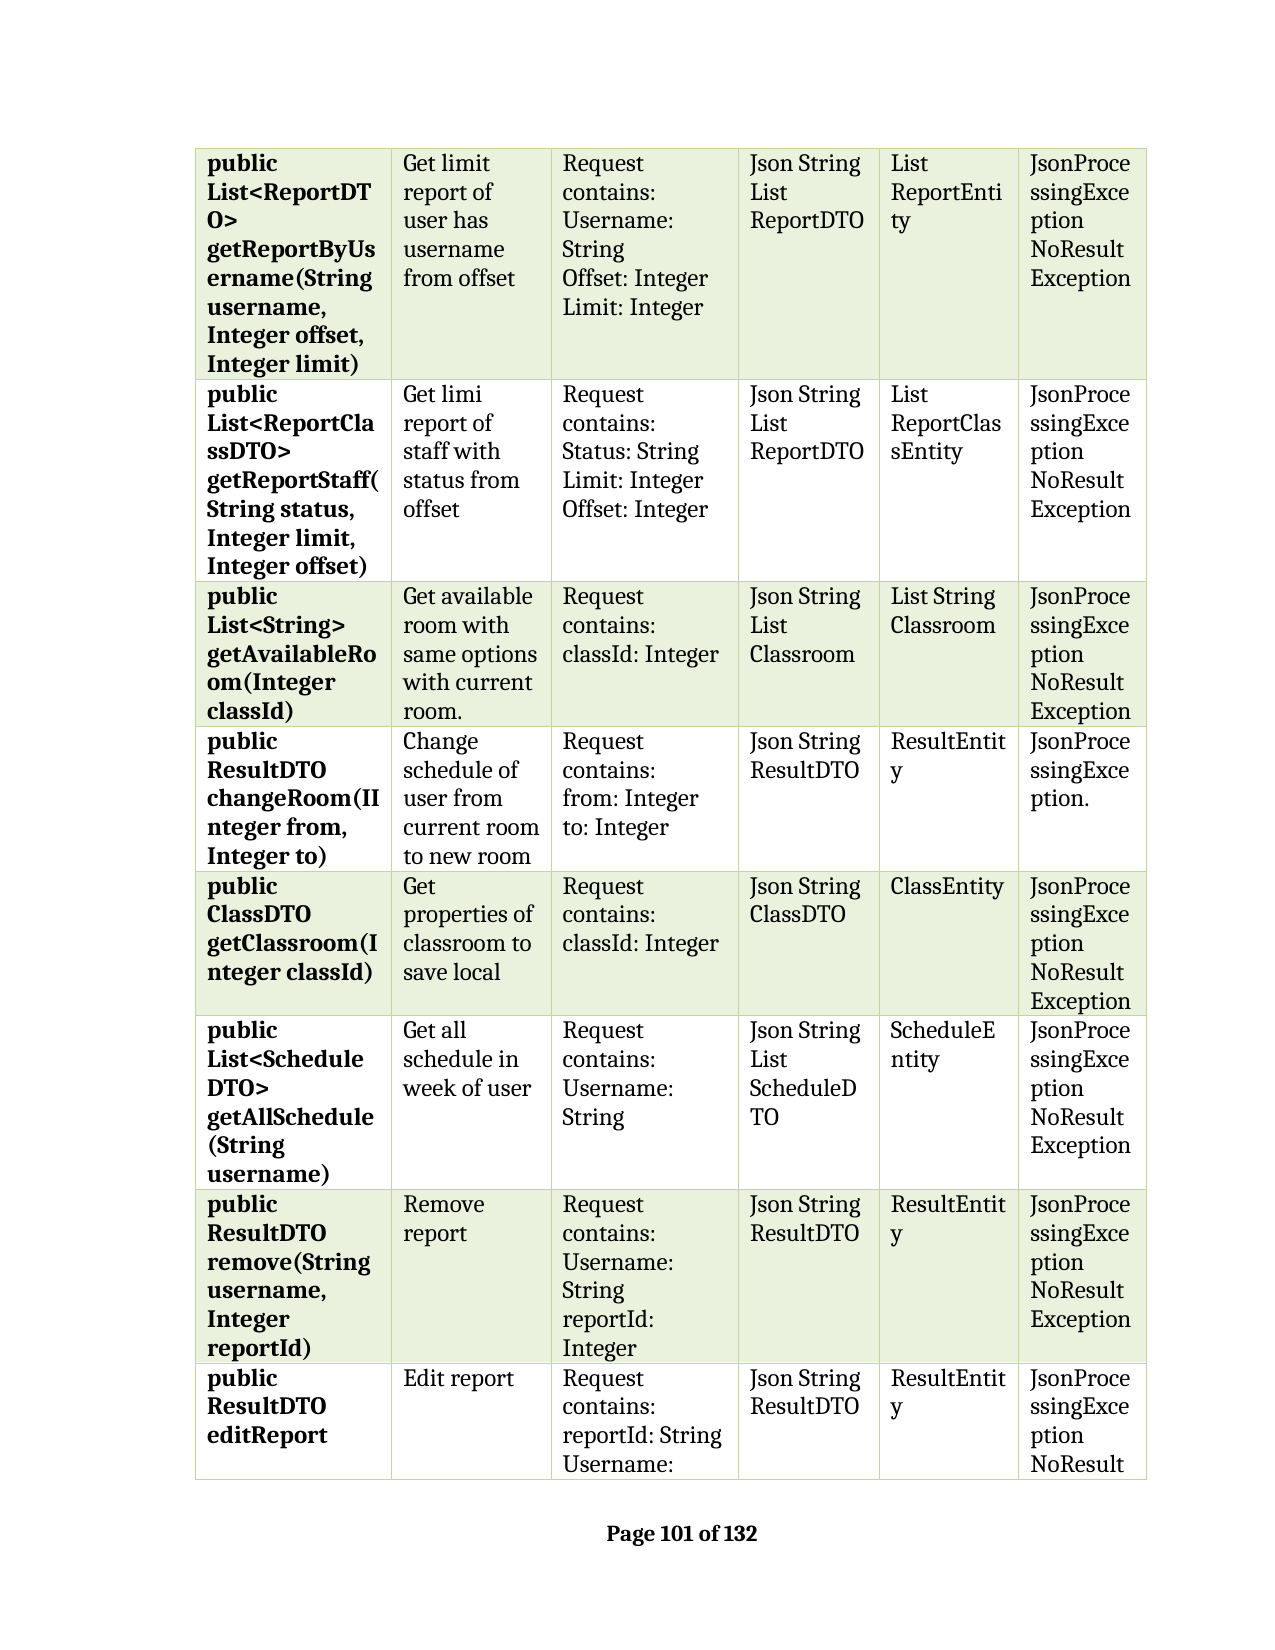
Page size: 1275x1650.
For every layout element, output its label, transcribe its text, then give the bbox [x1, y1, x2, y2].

table_cell ResultEntity [880, 727, 1018, 871]
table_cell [1019, 1364, 1146, 1478]
table_cell Json String ResultDTO [739, 727, 879, 871]
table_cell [1019, 149, 1146, 379]
table_cell Request contains: classId: Integer [552, 872, 738, 1015]
table_cell Edit report [392, 1364, 551, 1478]
table_cell Request contains: Username: String Offset: Integer Limit: Integer [552, 149, 738, 379]
table_cell ScheduleEntity [880, 1016, 1018, 1189]
table_cell ResultEntity [880, 1364, 1018, 1478]
table_cell Change schedule of user from current room to new room [392, 727, 551, 871]
table_cell Request contains: from: Integer to: Integer [552, 727, 738, 871]
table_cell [552, 1364, 738, 1478]
table_cell List ReportClassEntity [880, 380, 1018, 581]
table_cell public ResultDTO remove(String username, Integer reportId) [196, 1190, 391, 1362]
table_cell JsonProcessingException NoResultException [1019, 1016, 1146, 1189]
table_cell JsonProcessingException. [1019, 727, 1146, 871]
table_cell Get all schedule in week of user [392, 1016, 551, 1189]
table_cell ClassEntity [880, 872, 1018, 1015]
table_cell Get available room with same options with current room. [392, 582, 551, 726]
table_cell Request contains: Status: String Limit: Integer Offset: Integer [552, 380, 738, 581]
table_cell List String Classroom [880, 582, 1018, 726]
table_cell List ReportEntity [880, 149, 1018, 379]
table_cell Get limi report of staff with status from offset [392, 380, 551, 581]
table_cell Json String ResultDTO [739, 1190, 879, 1362]
table_cell Get limit report of user has username from offset [392, 149, 551, 379]
table_cell JsonProcessingException NoResultException [1019, 380, 1146, 581]
table_cell public List<ScheduleDTO> getAllSchedule(String username) [196, 1016, 391, 1189]
table_cell Json String ClassDTO [739, 872, 879, 1015]
table_cell public ClassDTO getClassroom(Integer classId) [196, 872, 391, 1015]
table_cell Json String List ReportDTO [739, 149, 879, 379]
table_cell Get properties of classroom to save local [392, 872, 551, 1015]
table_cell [739, 1364, 879, 1478]
table_cell Json String List Classroom [739, 582, 879, 726]
table_cell ResultEntity [880, 1190, 1018, 1362]
table_cell public List<ReportClassDTO> getReportStaff(String status, Integer limit, Integer offset) [196, 380, 391, 581]
table_cell Remove report [392, 1190, 551, 1362]
table_cell Request contains: classId: Integer [552, 582, 738, 726]
table_cell JsonProcessingException NoResultException [1019, 582, 1146, 726]
table_cell public List<ReportDTO> getReportByUsername(String username, Integer offset, Integer limit) [196, 149, 391, 379]
table_cell JsonProcessingException NoResultException [1019, 1190, 1146, 1362]
table_cell JsonProcessingException NoResultException [1019, 872, 1146, 1015]
table_cell Request contains: Username: String reportId: Integer [552, 1190, 738, 1362]
table_cell public ResultDTO changeRoom(IInteger from, Integer to) [196, 727, 391, 871]
table_cell Request contains: Username: String [552, 1016, 738, 1189]
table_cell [196, 1364, 391, 1478]
table_cell Json String List ScheduleDTO [739, 1016, 879, 1189]
table_cell Json String List ReportDTO [739, 380, 879, 581]
table_cell public List<String> getAvailableRoom(Integer classId) [196, 582, 391, 726]
